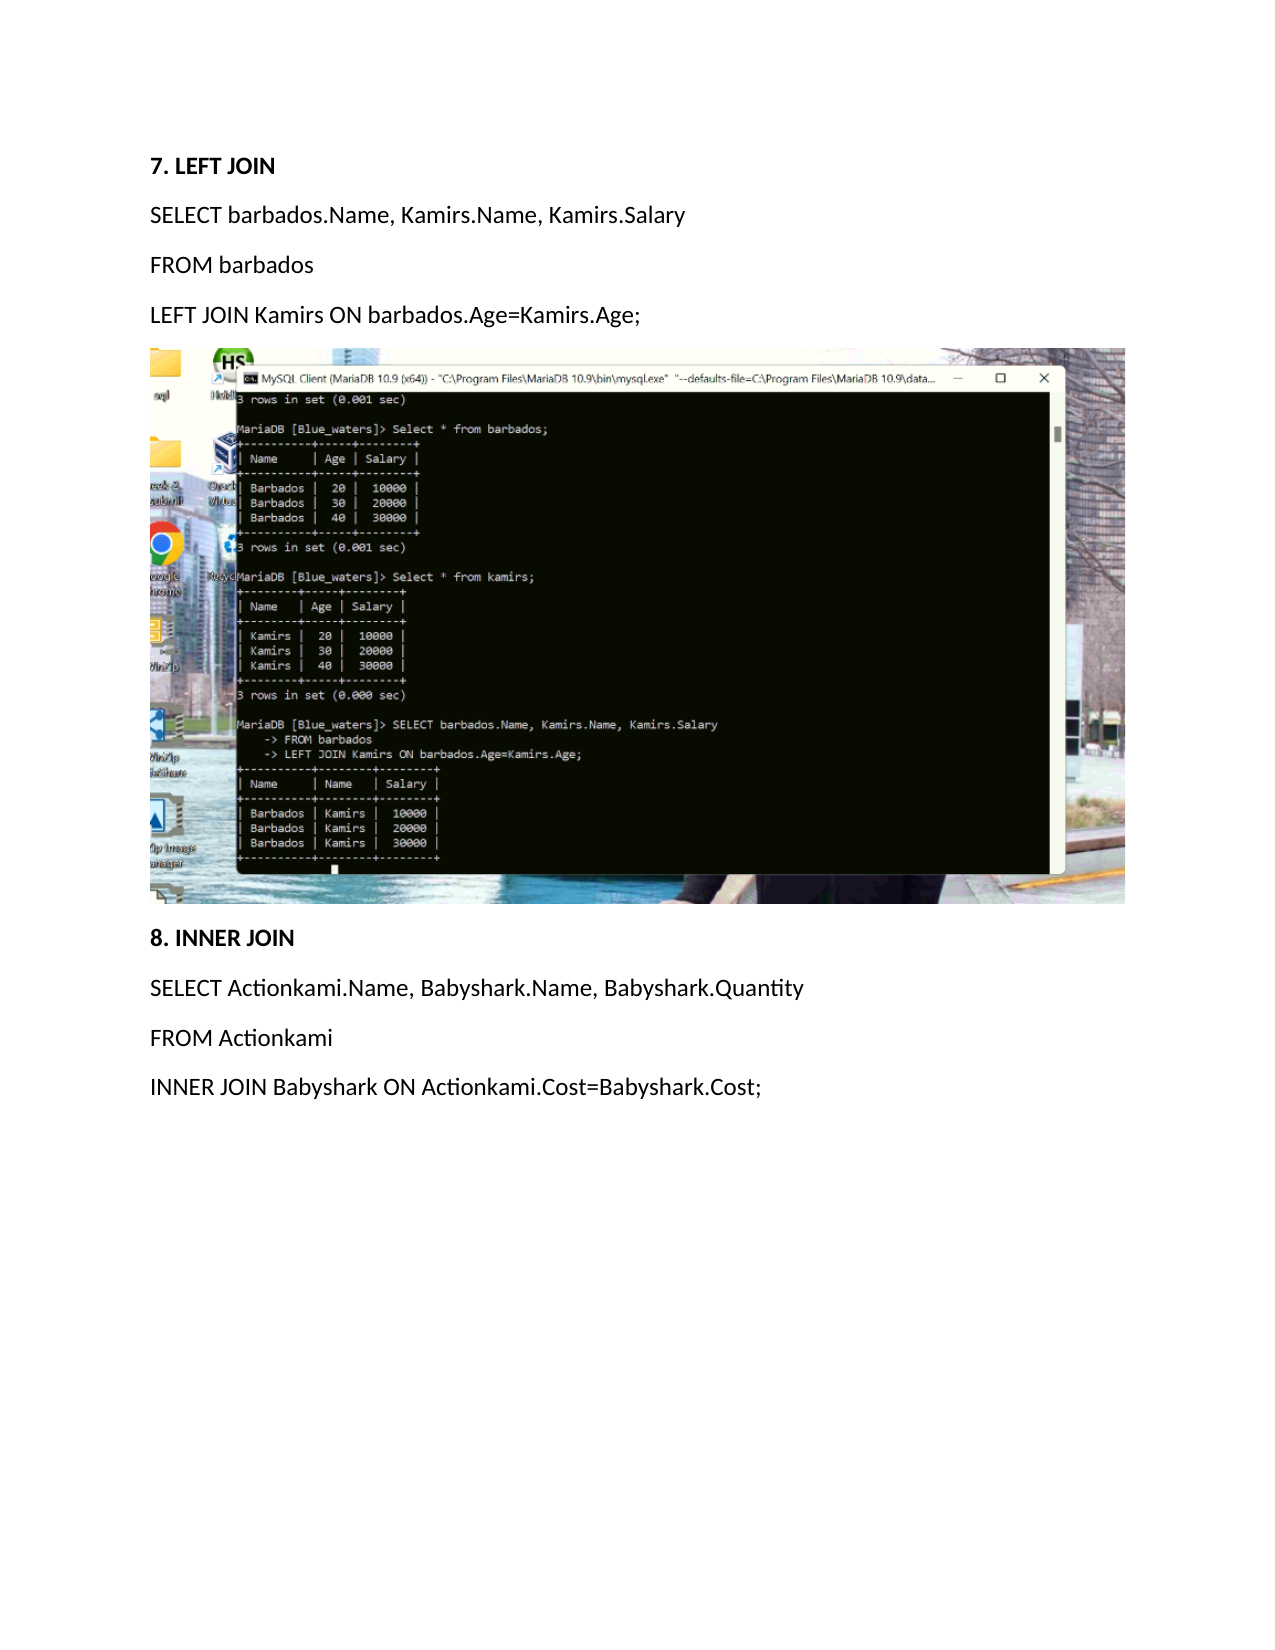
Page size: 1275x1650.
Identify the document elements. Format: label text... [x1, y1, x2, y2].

text FROM barbados [150, 249, 1125, 280]
text LEFT JOIN Kamirs ON barbados.Age=Kamirs.Age; [150, 299, 1125, 329]
text SELECT barbados.Name, Kamirs.Name, Kamirs.Salary [150, 199, 1125, 230]
text 8. INNER JOIN [150, 923, 1125, 953]
text 7. LEFT JOIN [150, 150, 1125, 181]
picture [150, 348, 1125, 904]
text SELECT Actionkami.Name, Babyshark.Name, Babyshark.Quantity [150, 972, 1125, 1003]
text INNER JOIN Babyshark ON Actionkami.Cost=Babyshark.Cost; [150, 1071, 1125, 1102]
text FROM Actionkami [150, 1022, 1125, 1052]
